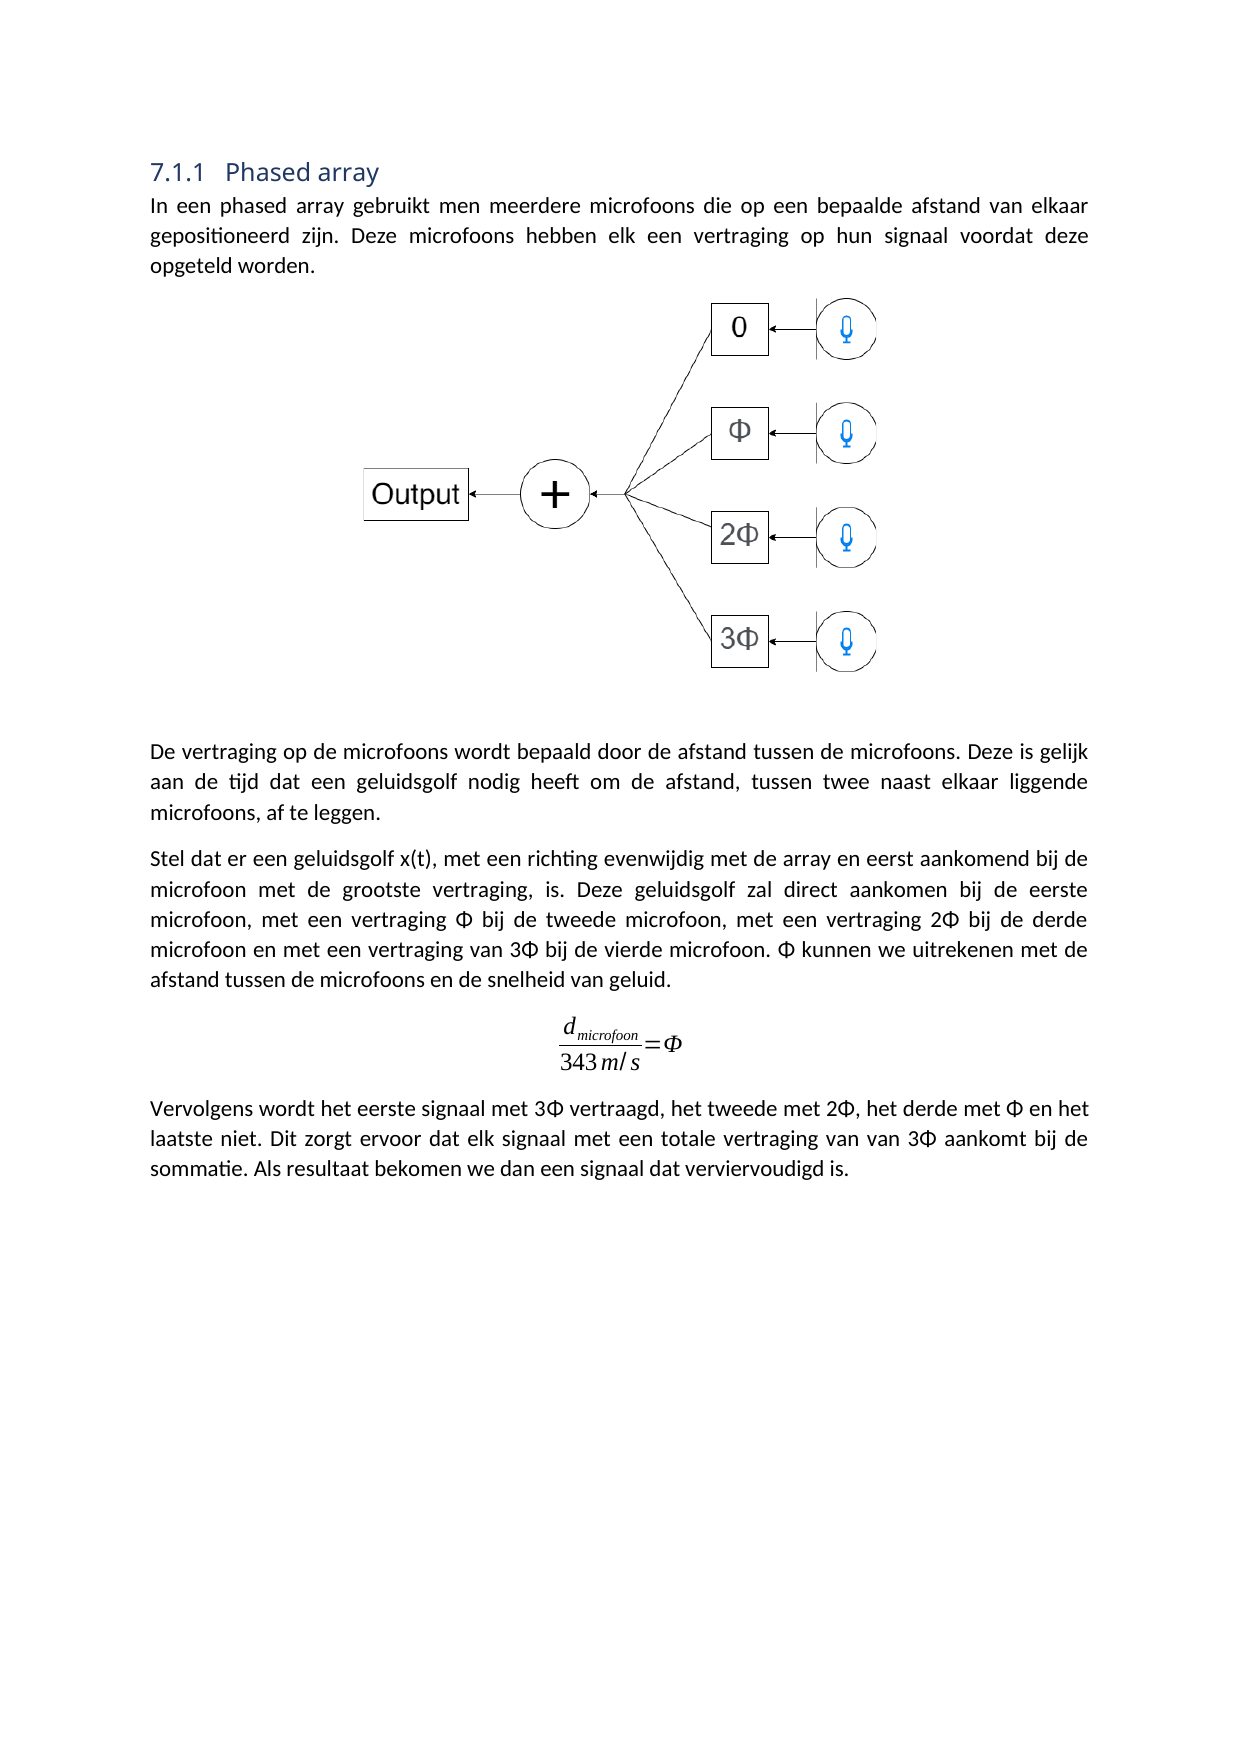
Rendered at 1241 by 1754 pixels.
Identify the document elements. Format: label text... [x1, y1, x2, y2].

text Vervolgens wordt het eerste signaal met 3Φ vertraagd, het tweede met 2Φ, het derde met Φ en het laatste niet. Dit zorgt ervoor dat elk signaal met een totale vertraging van van 3Φ aankomt bij de sommatie. Als resultaat bekomen we dan een signaal dat verviervoudigd is. [150, 1094, 1090, 1182]
subtitle Phased array [150, 154, 1090, 188]
text De vertraging op de microfoons wordt bepaald door de afstand tussen de microfoons. Deze is gelijk aan de tijd dat een geluidsgolf nodig heeft om de afstand, tussen twee naast elkaar liggende microfoons, af te leggen. [150, 737, 1090, 826]
text In een phased array gebruikt men meerdere microfoons die op een bepaalde afstand van elkaar gepositioneerd zijn. Deze microfoons hebben elk een vertraging op hun signaal voordat deze opgeteld worden. [150, 191, 1090, 279]
picture [363, 298, 877, 672]
text Stel dat er een geluidsgolf x(t), met een richting evenwijdig met de array en eerst aankomend bij de microfoon met de grootste vertraging, is. Deze geluidsgolf zal direct aankomen bij de eerste microfoon, met een vertraging Φ bij de tweede microfoon, met een vertraging 2Φ bij de derde microfoon en met een vertraging van 3Φ bij de vierde microfoon. Φ kunnen we uitrekenen met de afstand tussen de microfoons en de snelheid van geluid. [150, 844, 1090, 993]
